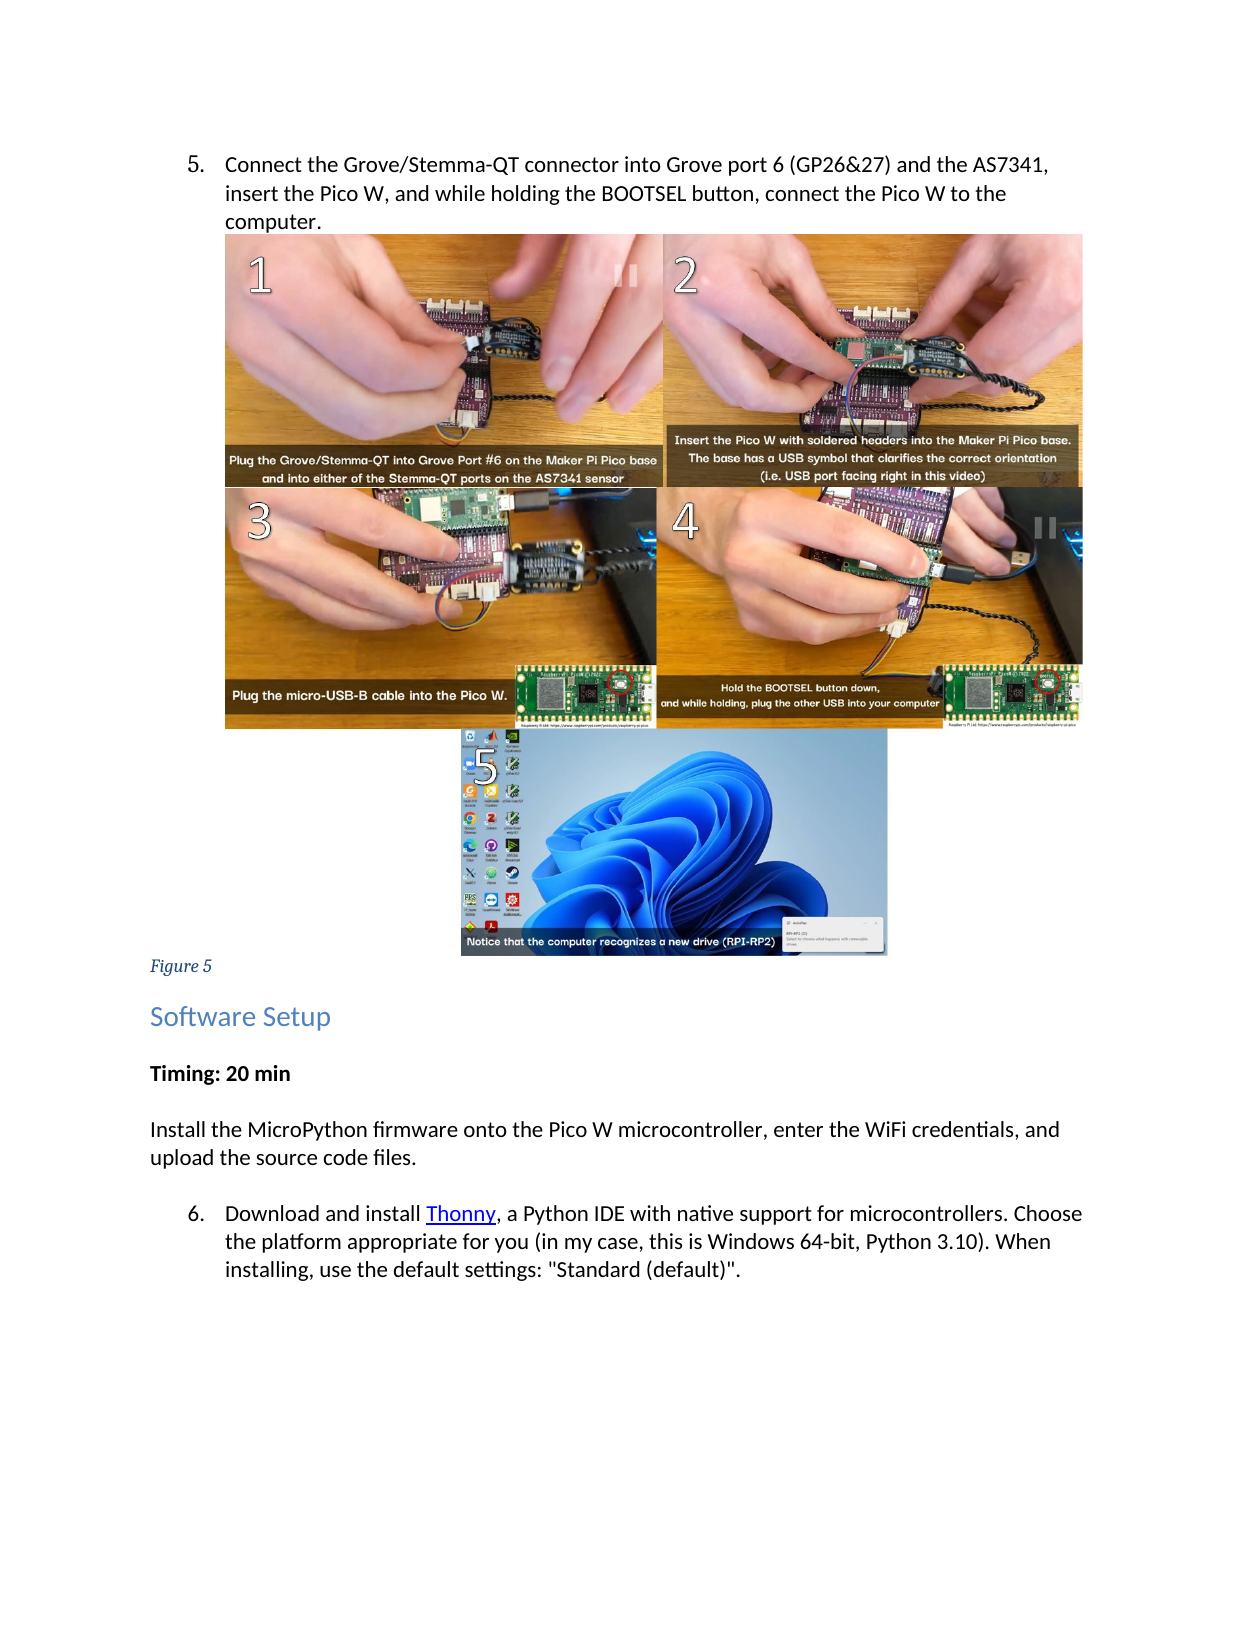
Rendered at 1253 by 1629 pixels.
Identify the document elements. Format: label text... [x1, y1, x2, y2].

picture [225, 234, 1083, 956]
text Timing: 20 min [150, 1059, 1102, 1087]
text Install the MicroPython firmware onto the Pico W microcontroller, enter the WiFi credentials, and upload the source code files. [150, 1115, 1102, 1171]
subtitle Software Setup [150, 998, 1102, 1034]
list Download and install Thonny, a Python IDE with native support for microcontrollers. Choose the platform appropriate for you (in my case, this is Windows 64-bit, Python 3.10). When installing, use the default settings: "Standard (default)". [187, 1199, 1102, 1283]
